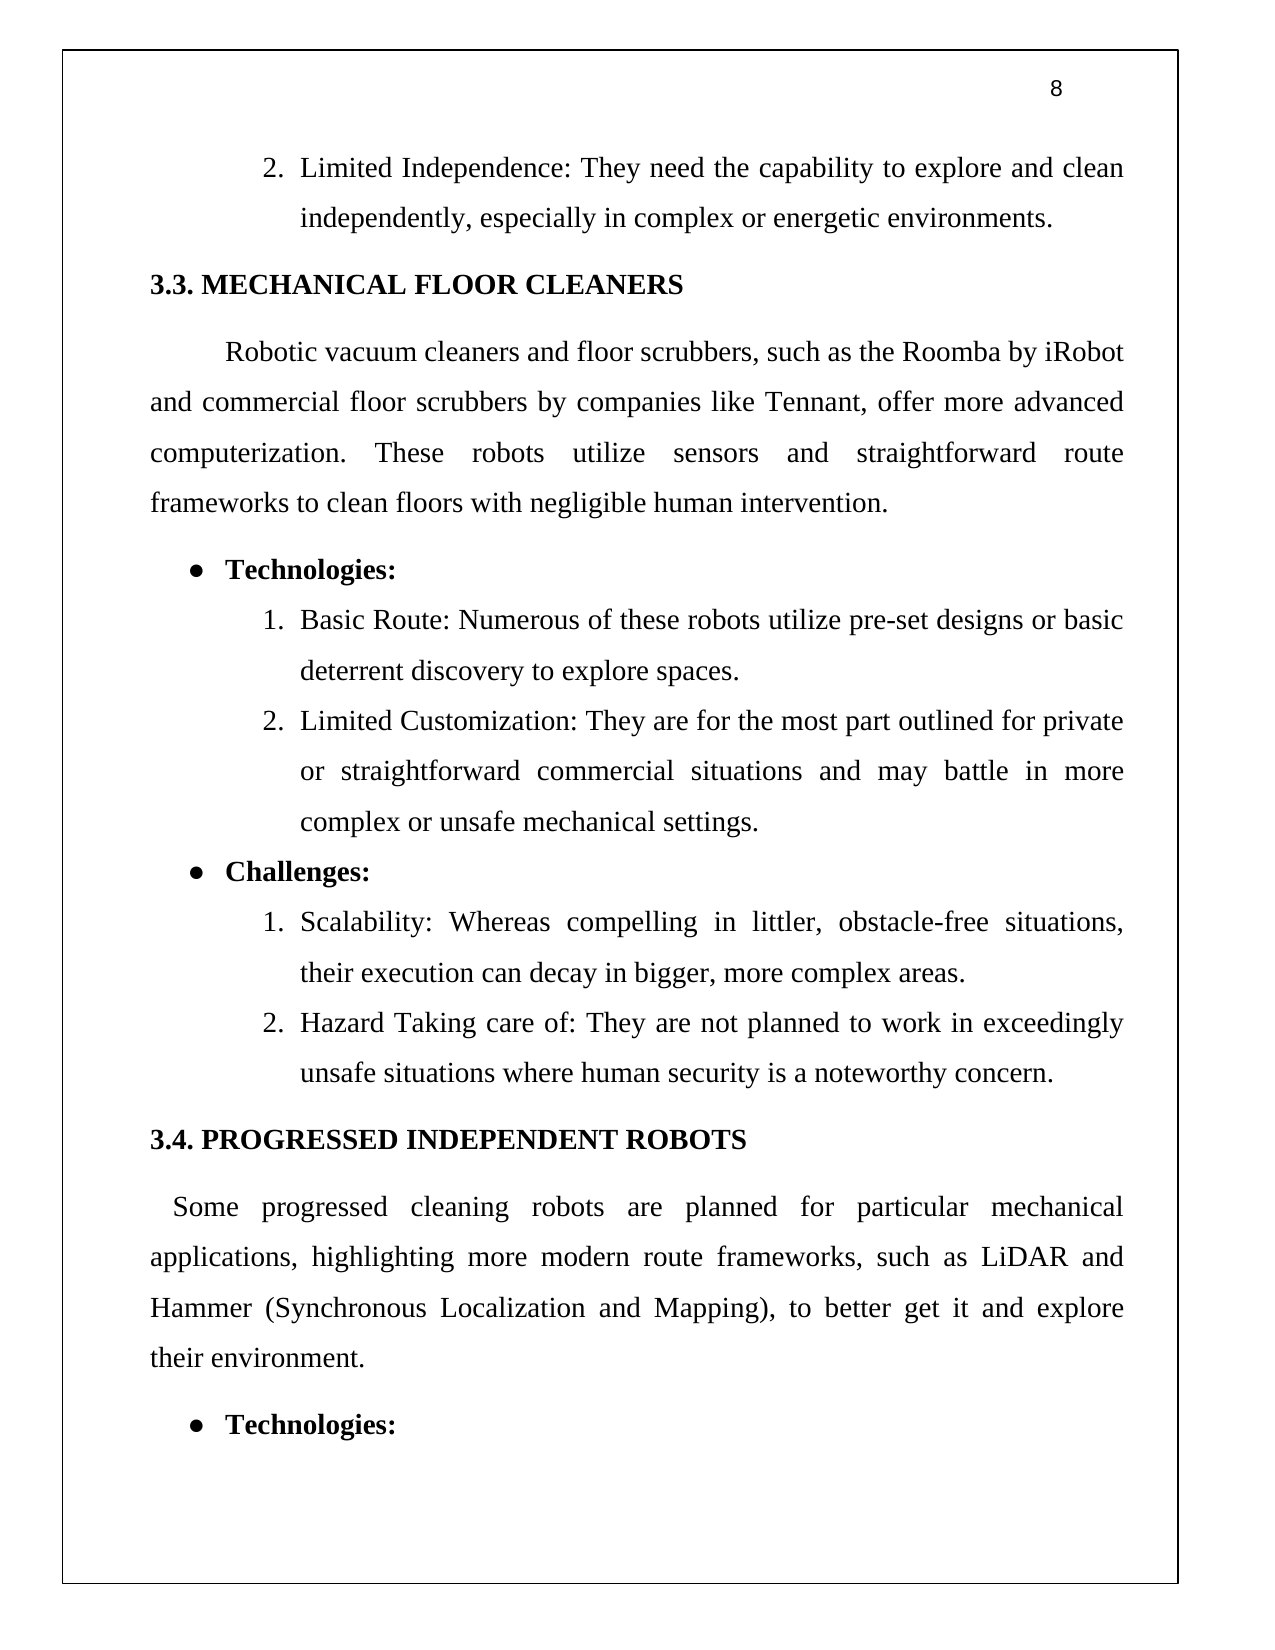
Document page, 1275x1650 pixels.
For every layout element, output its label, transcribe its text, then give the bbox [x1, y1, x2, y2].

list Technologies: [187, 1407, 1125, 1441]
list Limited Customization: They are for the most part outlined for private or straightforward commercial situations and may battle in more complex or unsafe mechanical settings. [262, 703, 1125, 837]
list Technologies: [187, 552, 1125, 586]
list Hazard Taking care of: They are not planned to work in exceedingly unsafe situations where human security is a noteworthy concern. [262, 1005, 1125, 1089]
list Basic Route: Numerous of these robots utilize pre-set designs or basic deterrent discovery to explore spaces. [262, 602, 1125, 686]
list Scalability: Whereas compelling in littler, obstacle-free situations, their execution can decay in bigger, more complex areas. [262, 904, 1125, 988]
text Robotic vacuum cleaners and floor scrubbers, such as the Roomba by iRobot and commercial floor scrubbers by companies like Tennant, offer more advanced computerization. These robots utilize sensors and straightforward route frameworks to clean floors with negligible human intervention. [150, 334, 1125, 519]
list Limited Independence: They need the capability to explore and clean independently, especially in complex or energetic environments. [262, 150, 1125, 234]
text 3.3. MECHANICAL FLOOR CLEANERS [150, 267, 1125, 301]
list Challenges: [187, 854, 1125, 888]
text 3.4. PROGRESSED INDEPENDENT ROBOTS [150, 1122, 1125, 1156]
text Some progressed cleaning robots are planned for particular mechanical applications, highlighting more modern route frameworks, such as LiDAR and Hammer (Synchronous Localization and Mapping), to better get it and explore their environment. [150, 1189, 1125, 1374]
